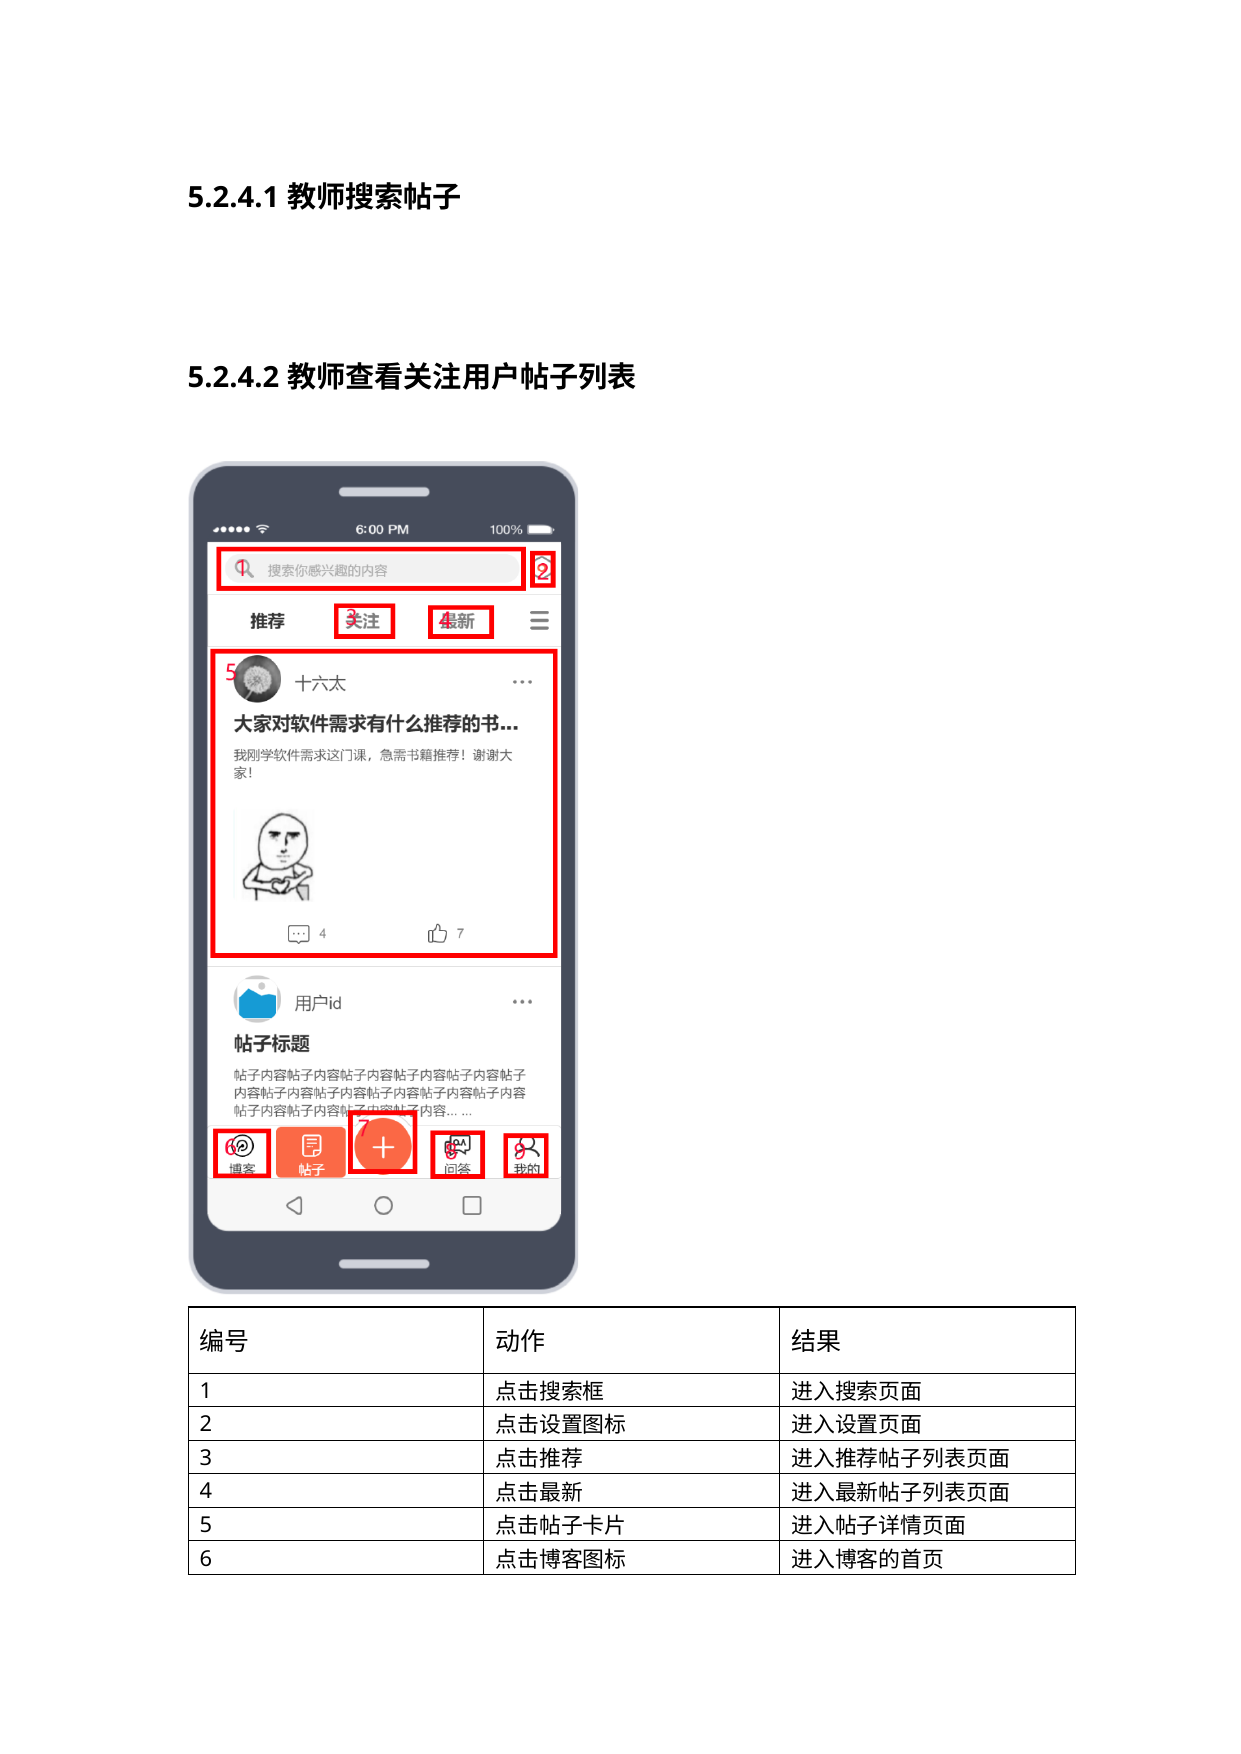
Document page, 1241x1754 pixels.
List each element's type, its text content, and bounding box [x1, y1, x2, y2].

table_cell 4 [189, 1474, 483, 1507]
table_cell 5 [189, 1508, 483, 1540]
table_cell 点击设置图标 [484, 1407, 779, 1439]
table_cell 点击博客图标 [484, 1541, 779, 1574]
table_cell 进入最新帖子列表页面 [780, 1474, 1075, 1507]
table_header 结果 [780, 1308, 1075, 1372]
table_header 编号 [189, 1308, 483, 1372]
table_cell 点击搜索框 [484, 1374, 779, 1406]
table_header 动作 [484, 1308, 779, 1372]
table_cell 点击帖子卡片 [484, 1508, 779, 1540]
table_cell 点击最新 [484, 1474, 779, 1507]
table_cell 进入设置页面 [780, 1407, 1075, 1439]
table_cell 进入博客的首页 [780, 1541, 1075, 1574]
table_cell 点击推荐 [484, 1441, 779, 1473]
table_cell 1 [189, 1374, 483, 1406]
table_cell 2 [189, 1407, 483, 1439]
subtitle 5.2.4.2 教师查看关注用户帖子列表 [187, 342, 1053, 407]
picture [187, 461, 579, 1298]
table_cell 3 [189, 1441, 483, 1473]
table_cell 进入搜索页面 [780, 1374, 1075, 1406]
table_cell 进入帖子详情页面 [780, 1508, 1075, 1540]
subtitle 5.2.4.1 教师搜索帖子 [187, 162, 1053, 227]
table_cell 6 [189, 1541, 483, 1574]
table_cell 进入推荐帖子列表页面 [780, 1441, 1075, 1473]
